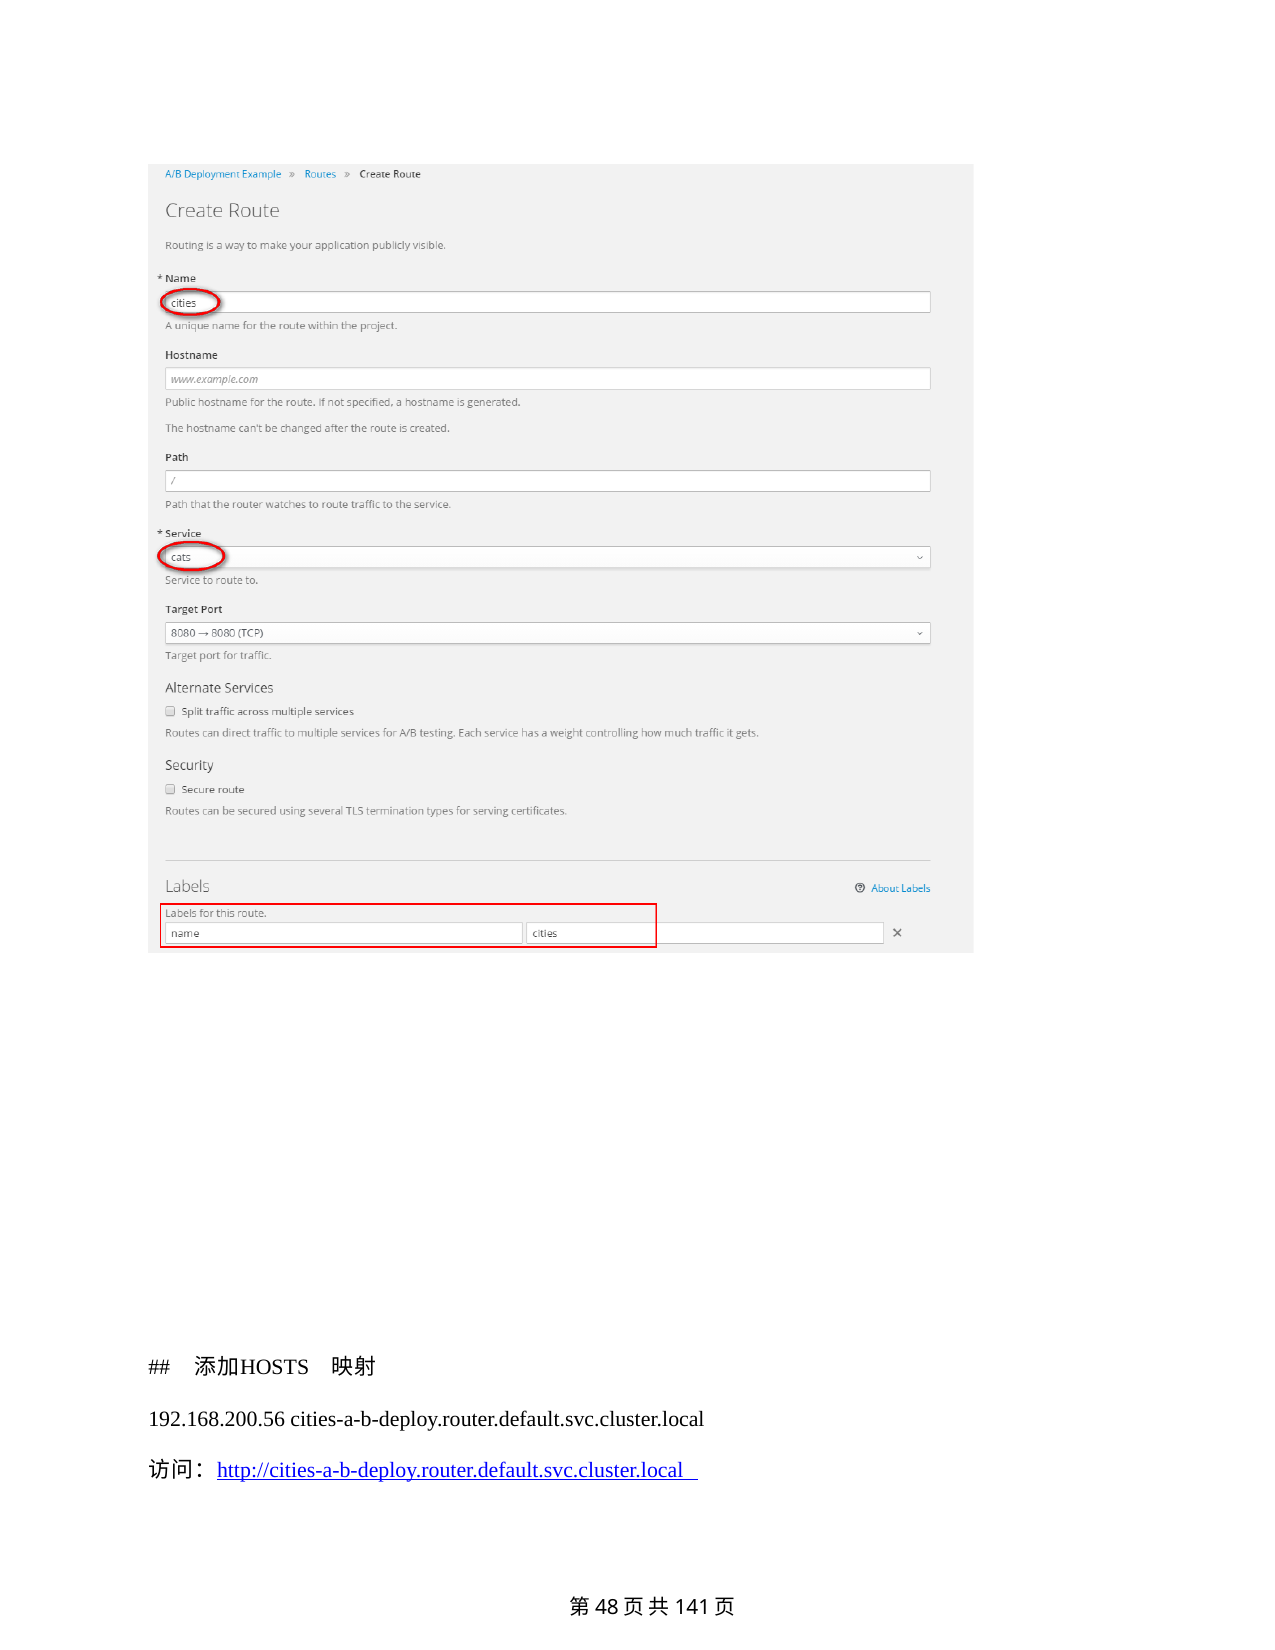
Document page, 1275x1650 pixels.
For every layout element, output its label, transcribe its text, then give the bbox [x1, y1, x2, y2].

picture [148, 164, 974, 953]
text 192.168.200.56 cities-a-b-deploy.router.default.svc.cluster.local [148, 1399, 1156, 1437]
text 访问：http://cities-a-b-deploy.router.default.svc.cluster.local [148, 1449, 1156, 1487]
text ## 添加HOSTS映射 [148, 1346, 1156, 1383]
